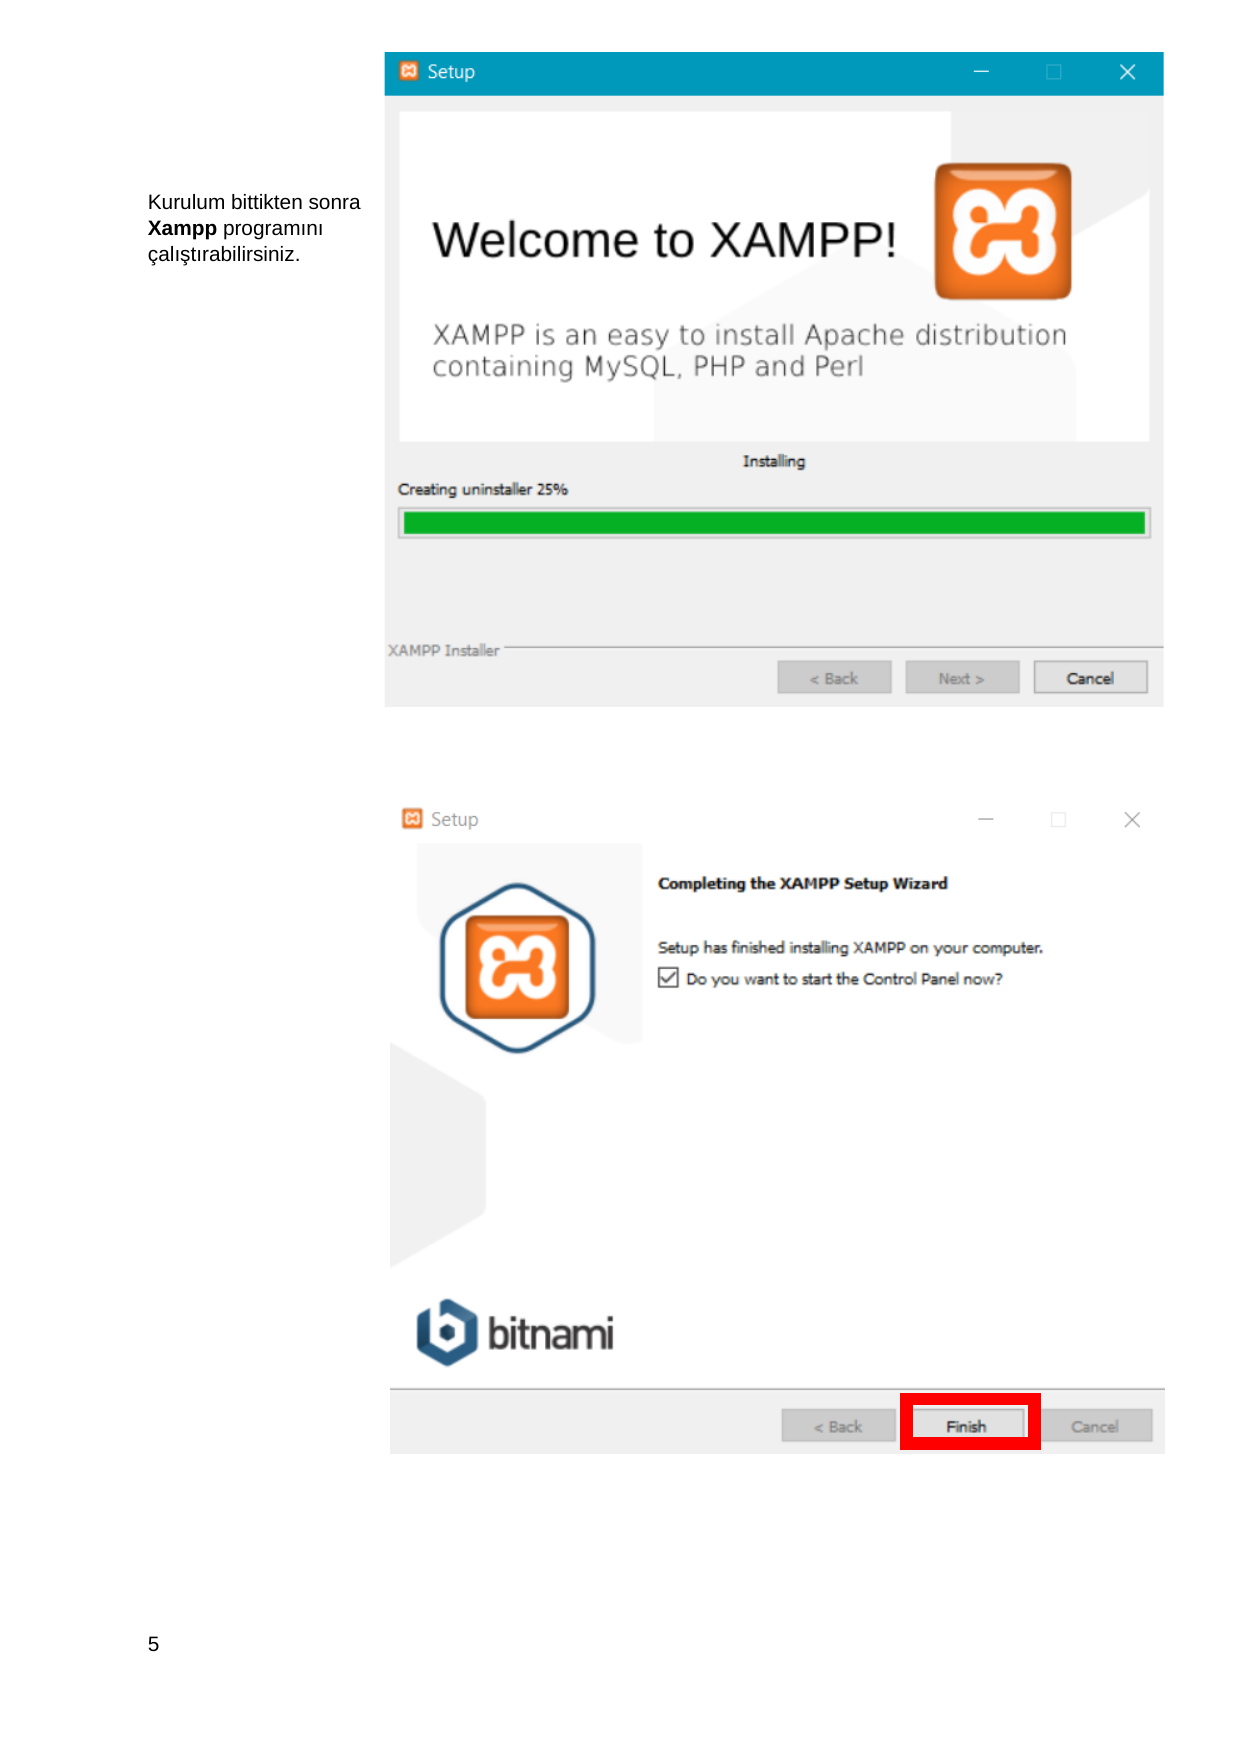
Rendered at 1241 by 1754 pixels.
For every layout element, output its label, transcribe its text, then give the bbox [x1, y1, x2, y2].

picture [390, 796, 1165, 1454]
picture [384, 96, 1164, 707]
picture [398, 60, 420, 82]
picture [466, 69, 472, 81]
picture [457, 69, 463, 78]
text Kurulum bittikten sonra Xampp programını çalıştırabilirsiniz.Programı çalıştırdıktan sonra Module kısmındaki Apache ve MySQL’i başlatabiliriz. [148, 190, 384, 266]
picture [1121, 65, 1134, 77]
picture [430, 69, 447, 78]
